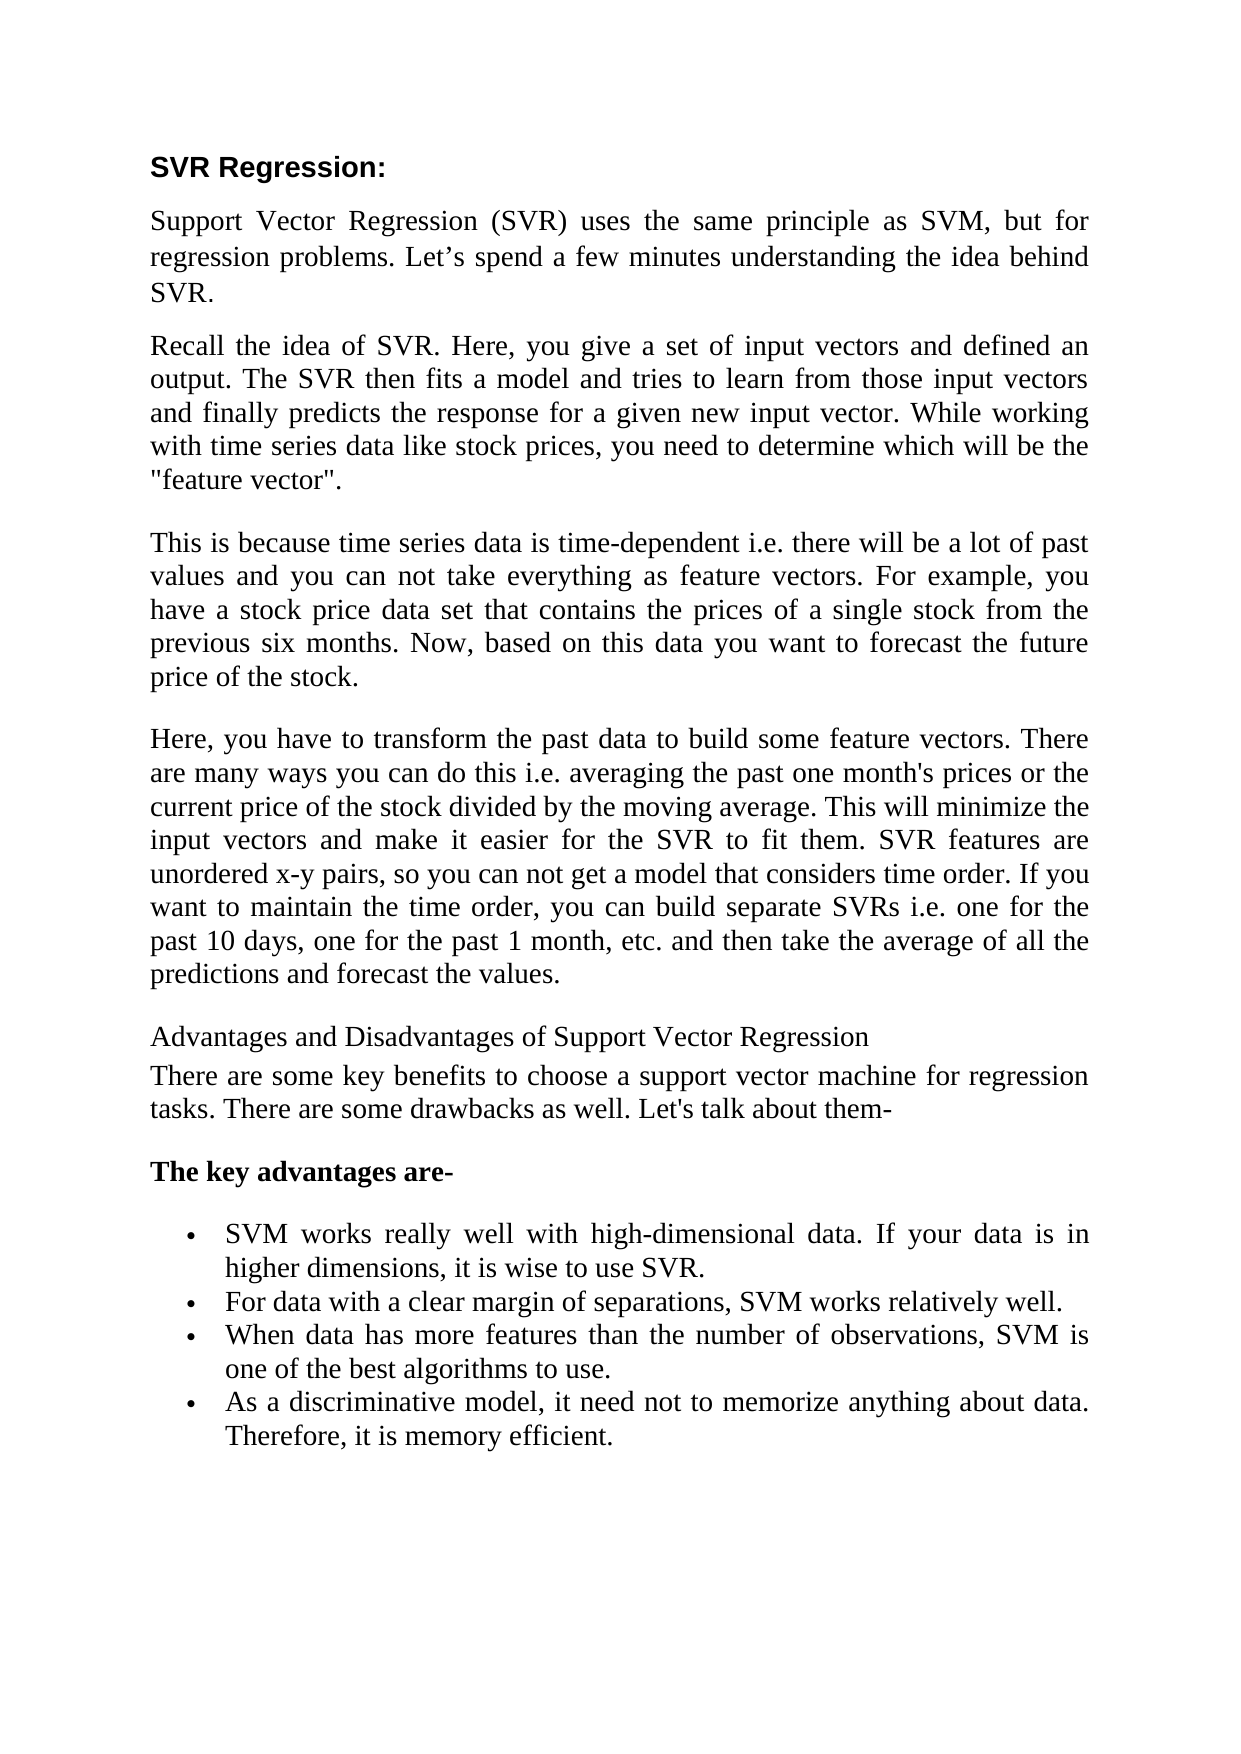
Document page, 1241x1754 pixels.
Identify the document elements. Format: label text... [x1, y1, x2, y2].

text Here, you have to transform the past data to build some feature vectors. There are many ways you can do this i.e. averaging the past one month's prices or the current price of the stock divided by the moving average. This will minimize the input vectors and make it easier for the SVR to fit them. SVR features are unordered x-y pairs, so you can not get a model that considers time order. If you want to maintain the time order, you can build separate SVRs i.e. one for the past 10 days, one for the past 1 month, etc. and then take the average of all the predictions and forecast the values. [150, 722, 1090, 990]
text Support Vector Regression (SVR) uses the same principle as SVM, but for regression problems. Let’s spend a few minutes understanding the idea behind SVR. [150, 272, 1090, 309]
text There are some key benefits to choose a support vector machine for regression tasks. There are some drawbacks as well. Let's talk about them- [150, 1058, 1090, 1125]
text Recall the idea of SVR. Here, you give a set of input vectors and defined an output. The SVR then fits a model and tries to learn from those input vectors and finally predicts the response for a given new input vector. While working with time series data like stock prices, you need to determine which will be the "feature vector". [150, 328, 1090, 496]
text This is because time series data is time-dependent i.e. there will be a lot of past values and you can not take everything as feature vectors. For example, you have a stock price data set that contains the prices of a single stock from the previous six months. Now, based on this data you want to forecast the future price of the stock. [150, 525, 1090, 692]
subtitle Advantages and Disadvantages of Support Vector Regression [150, 1019, 1090, 1053]
list When data has more features than the number of observations, SVM is one of the best algorithms to use. [187, 1317, 1090, 1384]
list As a discriminative model, it need not to memorize anything about data. Therefore, it is memory efficient. [187, 1384, 1090, 1451]
text The key advantages are- [150, 1154, 1090, 1187]
list SVM works really well with high-dimensional data. If your data is in higher dimensions, it is wise to use SVR. [187, 1217, 1090, 1284]
text SVR Regression: [150, 150, 1090, 183]
list For data with a clear margin of separations, SVM works relatively well. [187, 1284, 1090, 1317]
